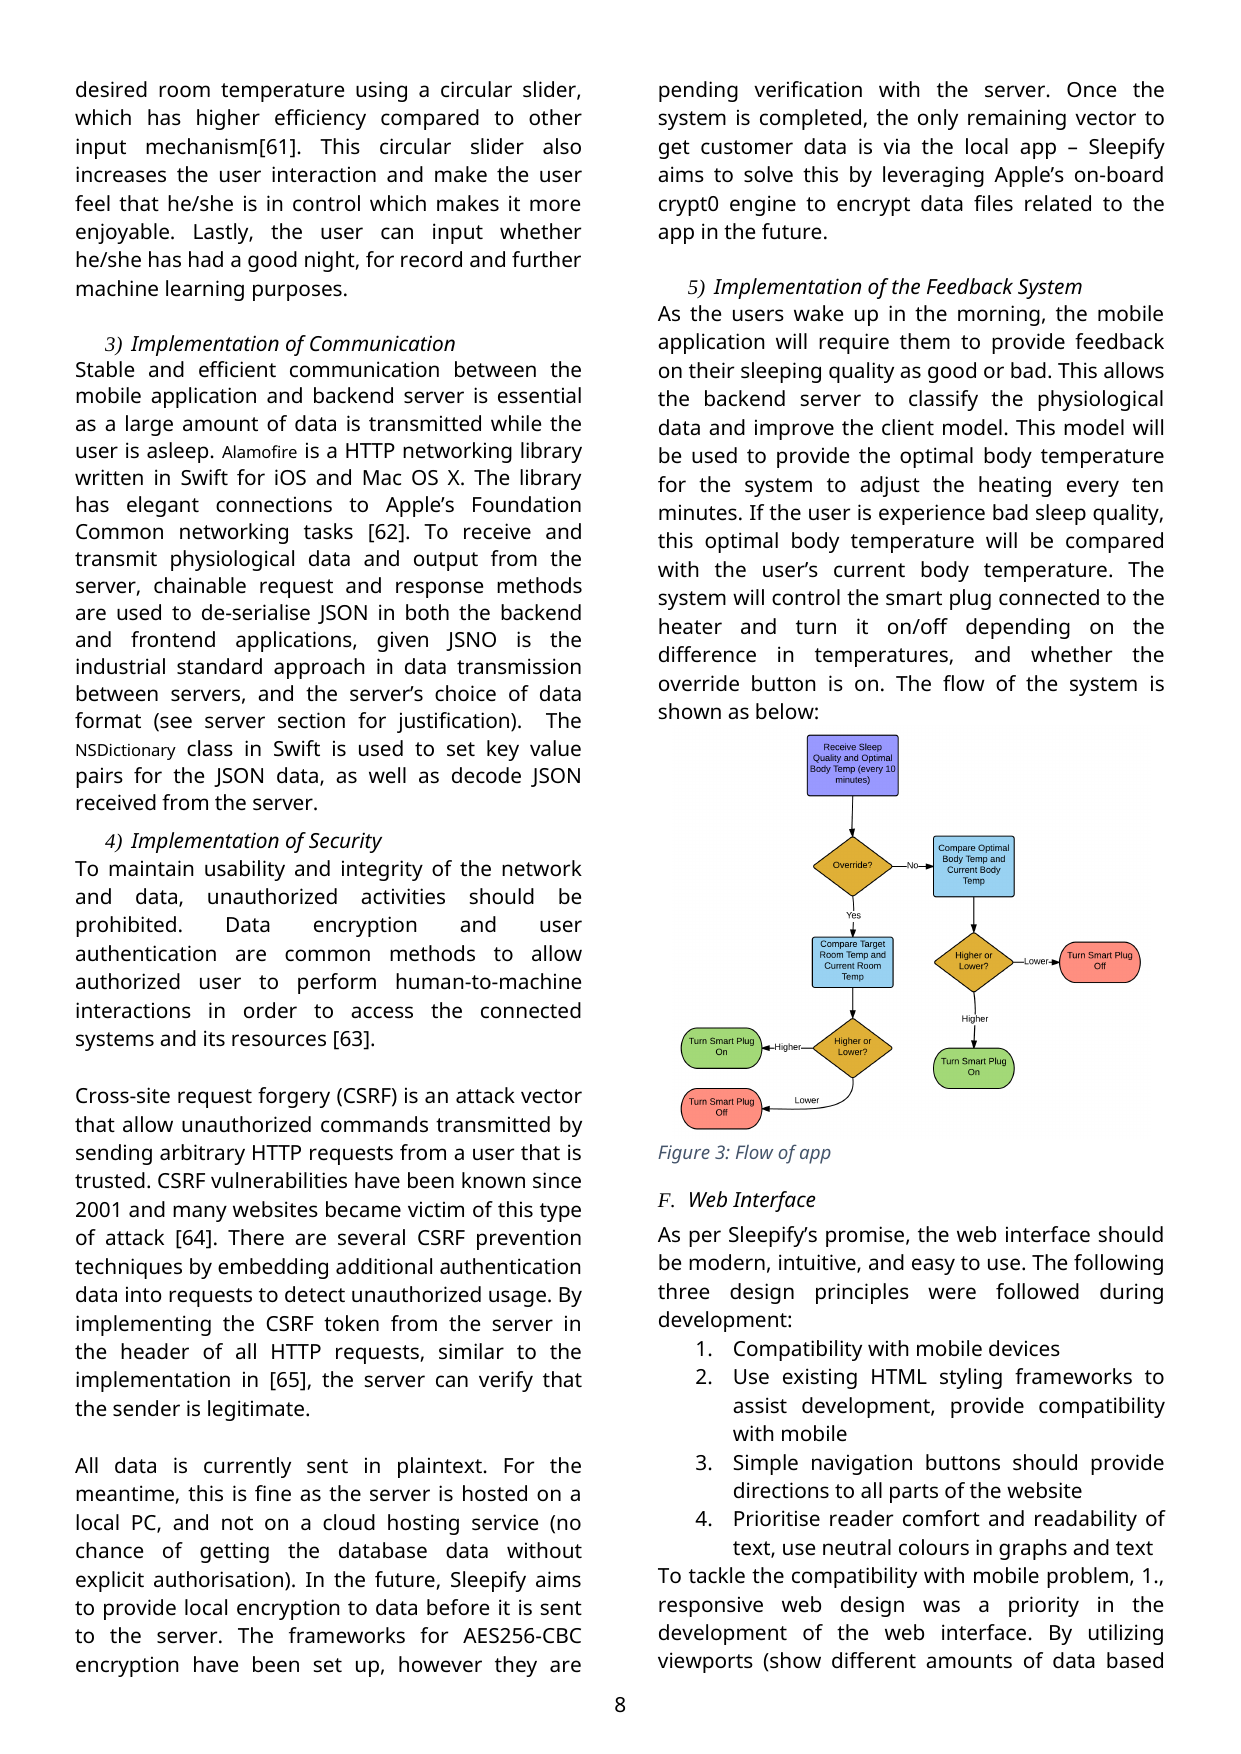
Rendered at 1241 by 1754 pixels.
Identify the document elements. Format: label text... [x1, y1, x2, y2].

subtitle Web Interface [658, 1185, 1165, 1214]
text Stable and efficient communication between the mobile application and backend server is essential as a large amount of data is transmitted while the user is asleep. Alamofire is a HTTP networking library written in Swift for iOS and Mac OS X. The library has elegant connections to Apple’s Foundation Common networking tasks [62]. To receive and transmit physiological data and output from the server, chainable request and response methods are used to de-serialise JSON in both the backend and frontend applications, given JSNO is the industrial standard approach in data transmission between servers, and the server’s choice of data format (see server section for justification). The NSDictionary class in Swift is used to set key value pairs for the JSON data, as well as decode JSON received from the server. [75, 356, 583, 816]
text All data is currently sent in plaintext. For the meantime, this is fine as the server is hosted on a local PC, and not on a cloud hosting service (no chance of getting the database data without explicit authorisation). In the future, Sleepify aims to provide local encryption to data before it is sent to the server. The frameworks for AES256-CBC encryption have been set up, however they are pending verification with the server. Once the system is completed, the only remaining vector to get customer data is via the local app – Sleepify aims to solve this by leveraging Apple’s on-board crypt0 engine to encrypt data files related to the app in the future. [658, 75, 1165, 246]
list Simple navigation buttons should provide directions to all parts of the website [695, 1448, 1165, 1504]
text All data is currently sent in plaintext. For the meantime, this is fine as the server is hosted on a local PC, and not on a cloud hosting service (no chance of getting the database data without explicit authorisation). In the future, Sleepify aims to provide local encryption to data before it is sent to the server. The frameworks for AES256-CBC encryption have been set up, however they are pending verification with the server. Once the system is completed, the only remaining vector to get customer data is via the local app – Sleepify aims to solve this by leveraging Apple’s on-board crypt0 engine to encrypt data files related to the app in the future. [75, 1451, 583, 1678]
subtitle Implementation of Security [75, 829, 583, 854]
list Use existing HTML styling frameworks to assist development, provide compatibility with mobile [695, 1362, 1165, 1448]
text As the users wake up in the morning, the mobile application will require them to provide feedback on their sleeping quality as good or bad. This allows the backend server to classify the physiological data and improve the client model. This model will be used to provide the optimal body temperature for the system to adjust the heating every ten minutes. If the user is experience bad sleep quality, this optimal body temperature will be compared with the user’s current body temperature. The system will control the smart plug connected to the heater and turn it on/off depending on the difference in temperatures, and whether the override button is on. The flow of the system is shown as below: [658, 299, 1165, 726]
subtitle Implementation of Communication [75, 331, 583, 356]
list Prioritise reader comfort and readability of text, use neutral colours in graphs and text [695, 1504, 1165, 1561]
subtitle Implementation of the Feedback System [658, 274, 1165, 299]
text Cross-site request forgery (CSRF) is an attack vector that allow unauthorized commands transmitted by sending arbitrary HTTP requests from a user that is trusted. CSRF vulnerabilities have been known since 2001 and many websites became victim of this type of attack [64]. There are several CSRF prevention techniques by embedding additional authentication data into requests to detect unauthorized usage. By implementing the CSRF token from the server in the header of all HTTP requests, similar to the implementation in [65], the server can verify that the sender is legitimate. [75, 1081, 583, 1422]
text As per Sleepify’s promise, the web interface should be modern, intuitive, and easy to use. The following three design principles were followed during development: [658, 1220, 1165, 1334]
text To maintain usability and integrity of the network and data, unauthorized activities should be prohibited. Data encryption and user authentication are common methods to allow authorized user to perform human-to-machine interactions in order to access the connected systems and its resources [63]. [75, 854, 583, 1053]
picture [671, 725, 1151, 1139]
list Compatibility with mobile devices [695, 1334, 1165, 1362]
